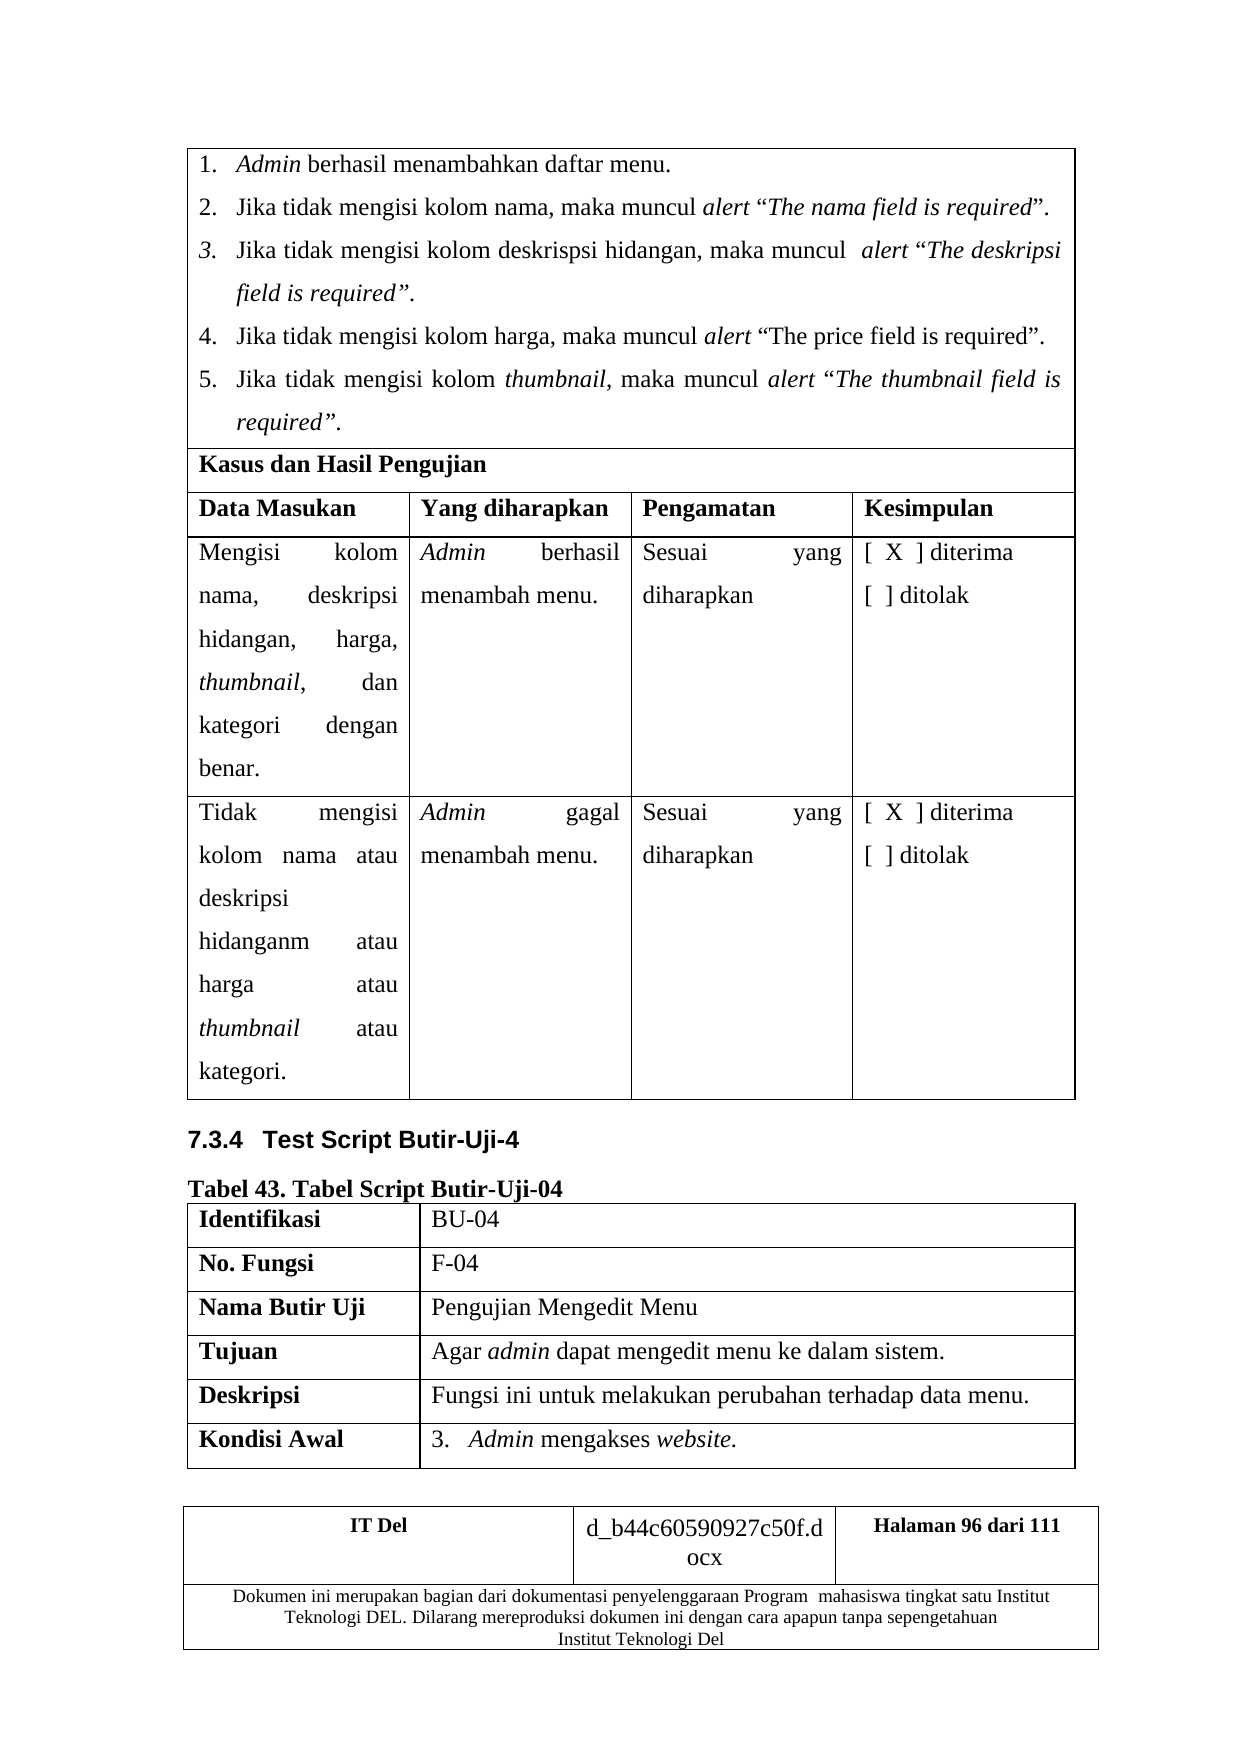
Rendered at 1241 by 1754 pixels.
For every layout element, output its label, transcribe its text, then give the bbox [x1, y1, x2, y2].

table_cell Pengujian Mengedit Menu [421, 1292, 1074, 1335]
table_cell Kesimpulan [853, 493, 1074, 536]
table_cell No. Fungsi [188, 1248, 419, 1291]
table_cell Kasus dan Hasil Pengujian [188, 449, 1074, 492]
table_cell Agar admin dapat mengedit menu ke dalam sistem. [421, 1336, 1074, 1379]
table_cell Admin berhasil menambahkan daftar menu. Jika tidak mengisi kolom nama, maka muncul alert “The nama field is required”. Jika tidak mengisi kolom deskrispsi hidangan, maka muncul alert “The deskripsi field is required”. Jika tidak mengisi kolom harga, maka muncul alert “The price field is required”. Jika tidak mengisi kolom thumbnail, maka muncul alert “The thumbnail field is required”. [188, 149, 1074, 448]
table_header Identifikasi [188, 1204, 419, 1247]
table_cell [ X ] diterima [ ] ditolak [853, 797, 1074, 1099]
table_cell Mengisi kolom nama, deskripsi hidangan, harga, thumbnail, dan kategori dengan benar. [188, 538, 409, 796]
table_cell Sesuai yang diharapkan [632, 538, 852, 796]
table_cell Kondisi Awal [188, 1424, 419, 1467]
table_header BU-04 [421, 1204, 1074, 1247]
table_cell Deskripsi [188, 1380, 419, 1423]
table_cell Tujuan [188, 1336, 419, 1379]
table_cell Nama Butir Uji [188, 1292, 419, 1335]
table_cell Yang diharapkan [410, 493, 631, 536]
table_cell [421, 1424, 1074, 1467]
table_cell Admin berhasil menambah menu. [410, 538, 631, 796]
table_cell Admin gagal menambah menu. [410, 797, 631, 1099]
table_cell Tidak mengisi kolom nama atau deskripsi hidanganm atau harga atau thumbnail atau kategori. [188, 797, 409, 1099]
table_cell [ X ] diterima [ ] ditolak [853, 538, 1074, 796]
text Tabel 43. Tabel Script Butir-Uji-04 [187, 1174, 1092, 1203]
subtitle Test Script Butir-Uji-4 [187, 1125, 1092, 1154]
table_cell F-04 [421, 1248, 1074, 1291]
table_cell Sesuai yang diharapkan [632, 797, 852, 1099]
table_cell Data Masukan [188, 493, 409, 536]
table_cell Fungsi ini untuk melakukan perubahan terhadap data menu. [421, 1380, 1074, 1423]
table_cell Pengamatan [632, 493, 852, 536]
